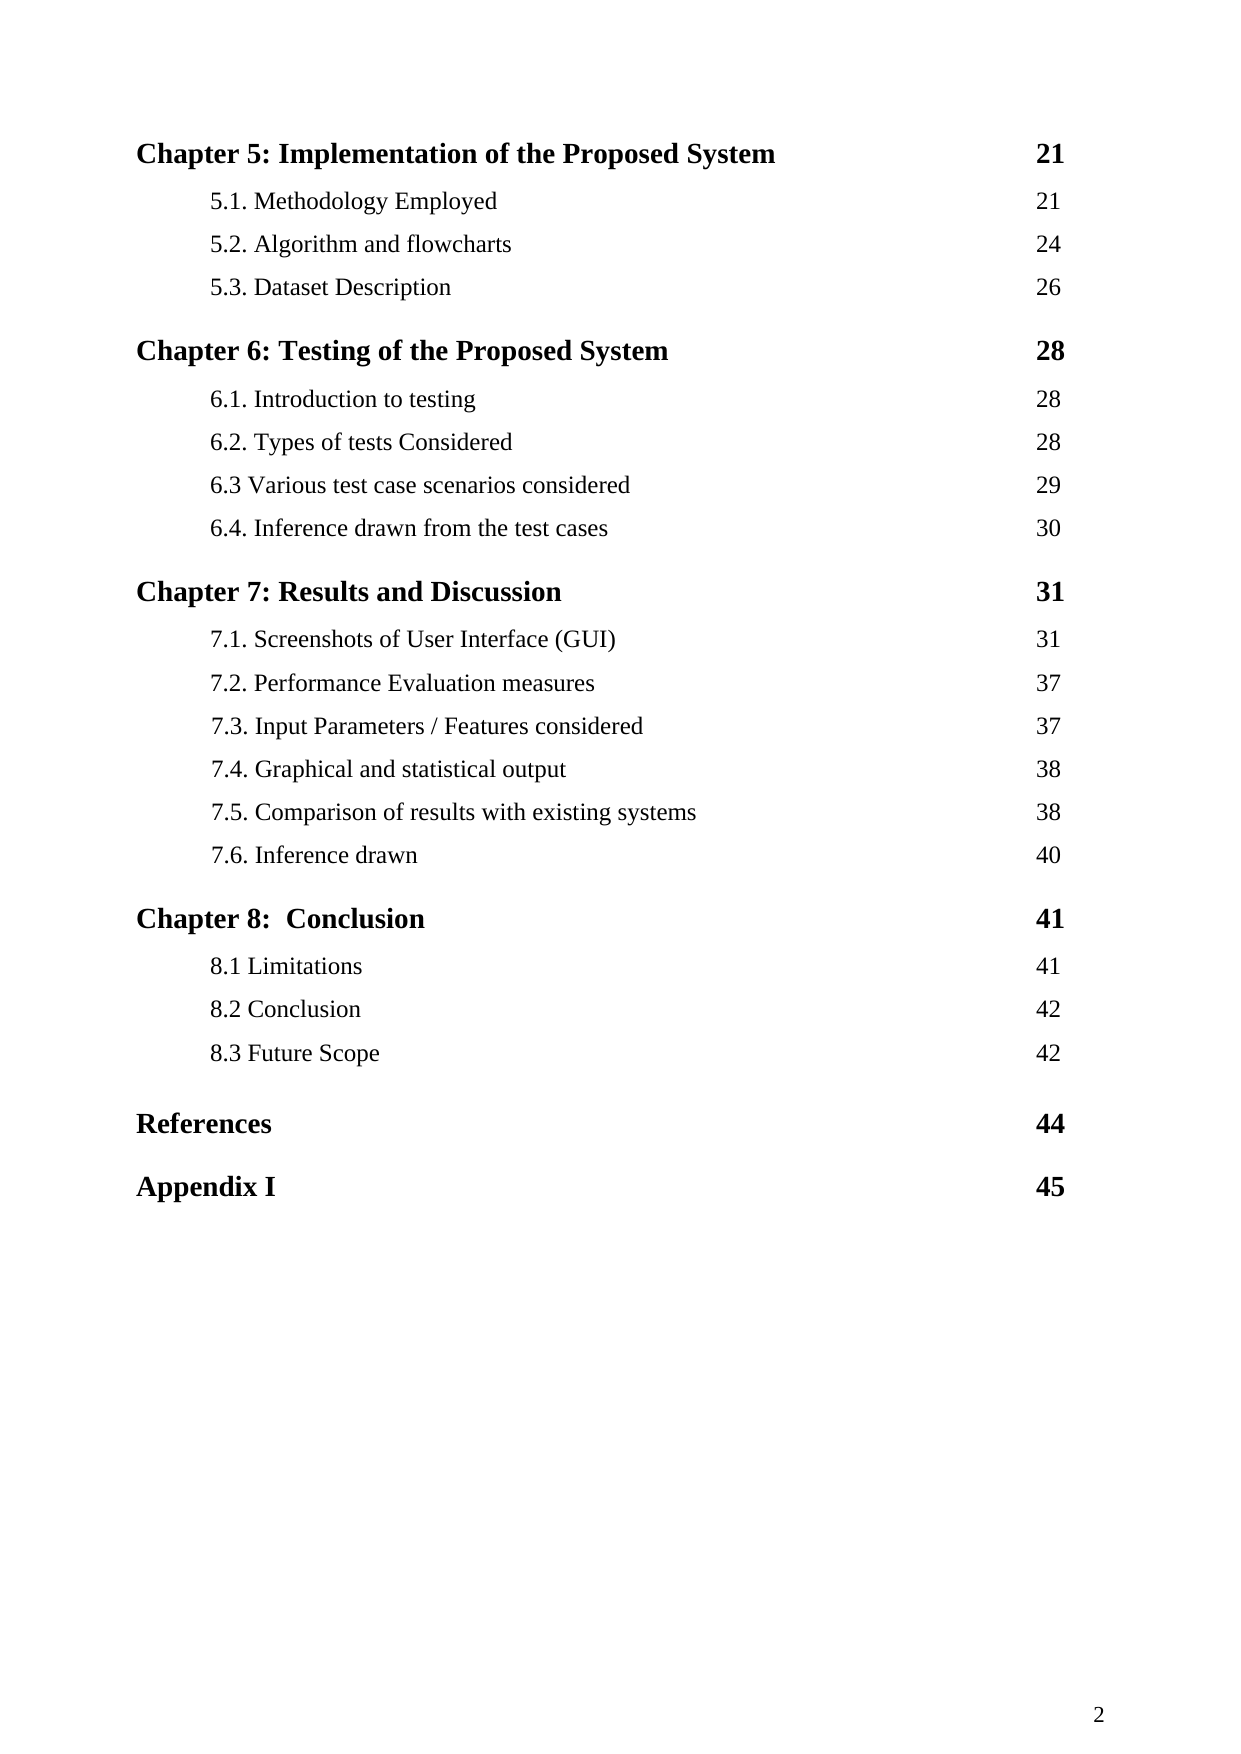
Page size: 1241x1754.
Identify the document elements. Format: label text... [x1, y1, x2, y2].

text 5.2. Algorithm and flowcharts 24 [210, 229, 1104, 258]
text 7.2. Performance Evaluation measures 37 [210, 668, 1104, 696]
text 5.1. Methodology Employed 21 [210, 186, 1104, 215]
text 7.1. Screenshots of User Interface (GUI) 31 [210, 624, 1104, 653]
text Appendix I 45 [136, 1169, 1104, 1203]
text 8.1 Limitations 41 [210, 951, 1104, 980]
text 6.1. Introduction to testing 28 [210, 384, 1104, 412]
text 6.3 Various test case scenarios considered 29 [210, 470, 1104, 499]
text 7.4. Graphical and statistical output 38 [211, 754, 1104, 783]
text 8.2 Conclusion 42 [210, 994, 1104, 1023]
text 7.5. Comparison of results with existing systems 38 [211, 797, 1104, 826]
text References 44 [136, 1106, 1104, 1139]
text 5.3. Dataset Description 26 [210, 272, 1104, 301]
text 6.2. Types of tests Considered 28 [210, 427, 1104, 456]
text 8.3 Future Scope 42 [210, 1038, 1104, 1066]
text 6.4. Inference drawn from the test cases 30 [210, 513, 1104, 542]
text 7.6. Inference drawn 40 [211, 840, 1104, 869]
text Chapter 8: Conclusion 41 [136, 901, 1104, 935]
text Chapter 5: Implementation of the Proposed System 21 [136, 136, 1104, 169]
text 7.3. Input Parameters / Features considered 37 [136, 711, 1104, 739]
text Chapter 6: Testing of the Proposed System 28 [136, 333, 1104, 367]
text Chapter 7: Results and Discussion 31 [136, 574, 1104, 608]
